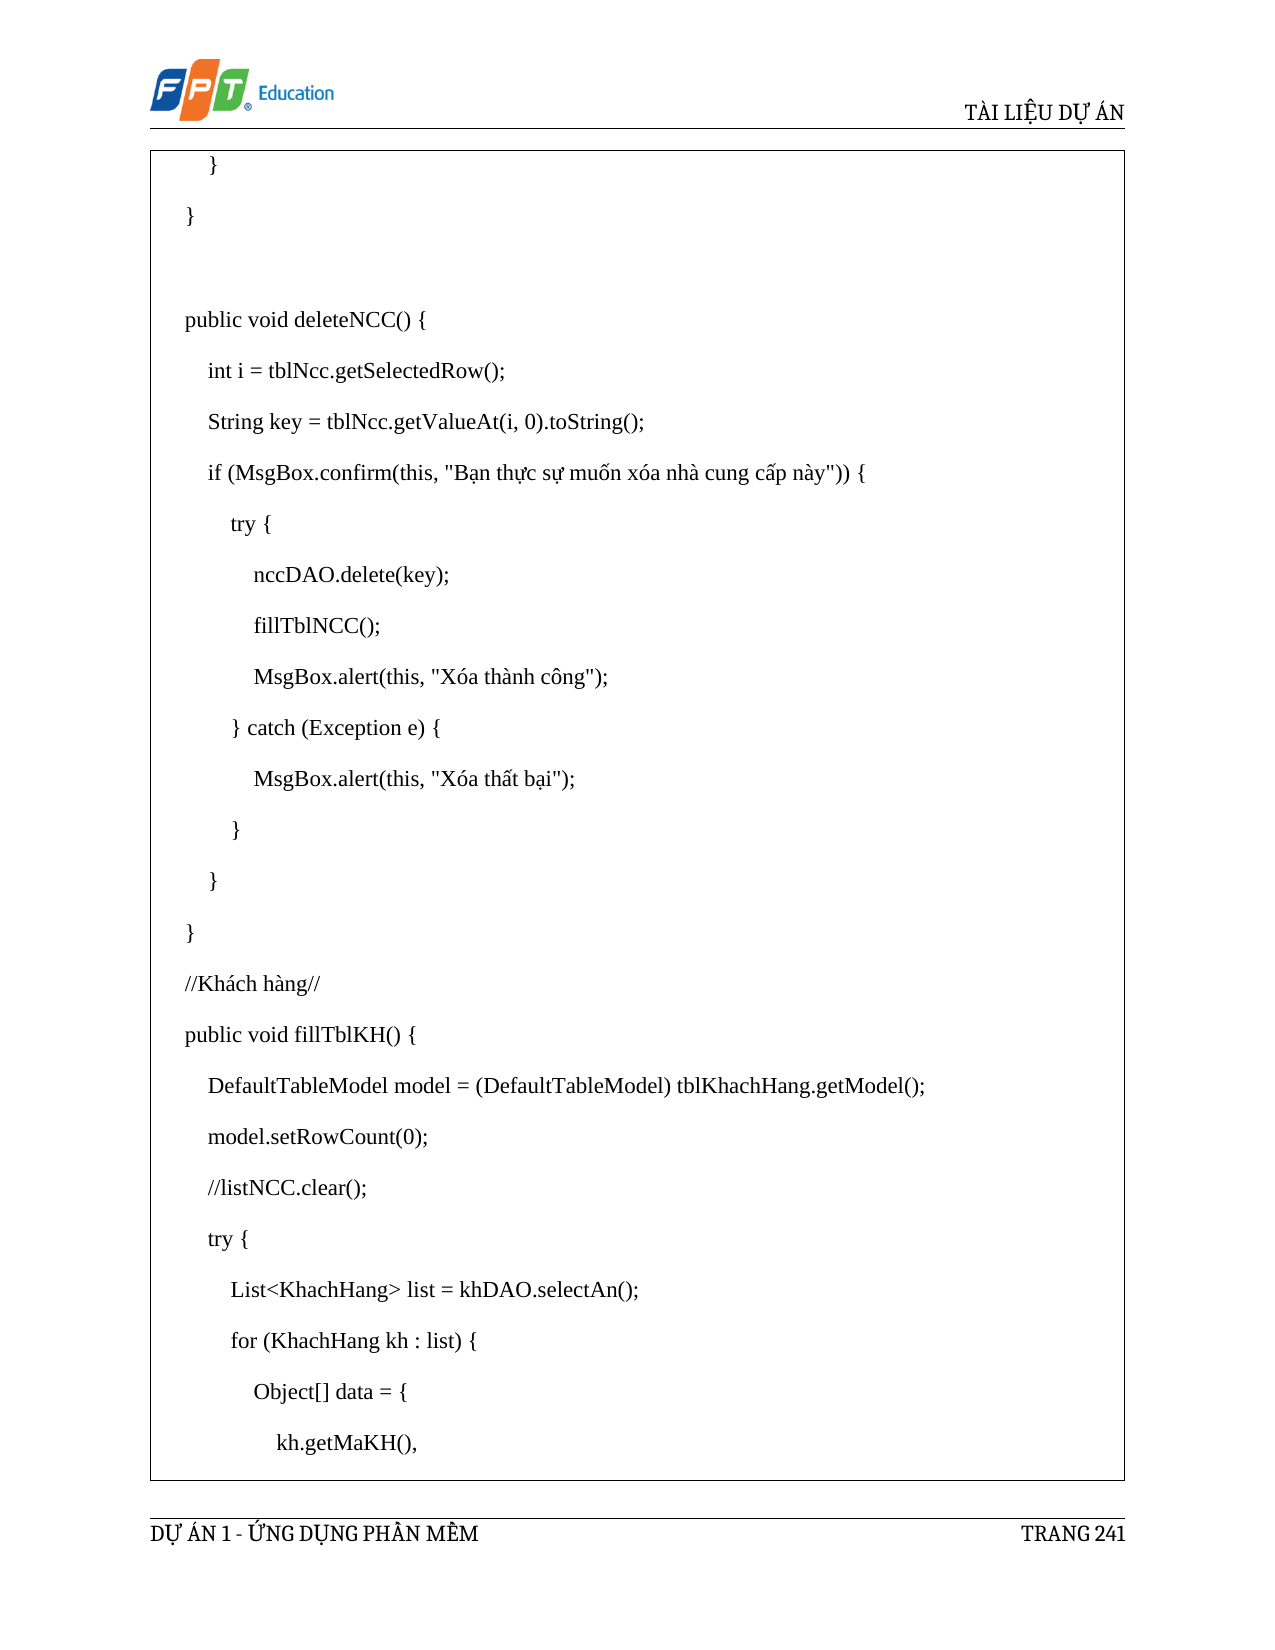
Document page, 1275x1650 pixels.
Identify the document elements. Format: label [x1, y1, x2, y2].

picture [150, 59, 336, 121]
table_header [151, 151, 1124, 1480]
